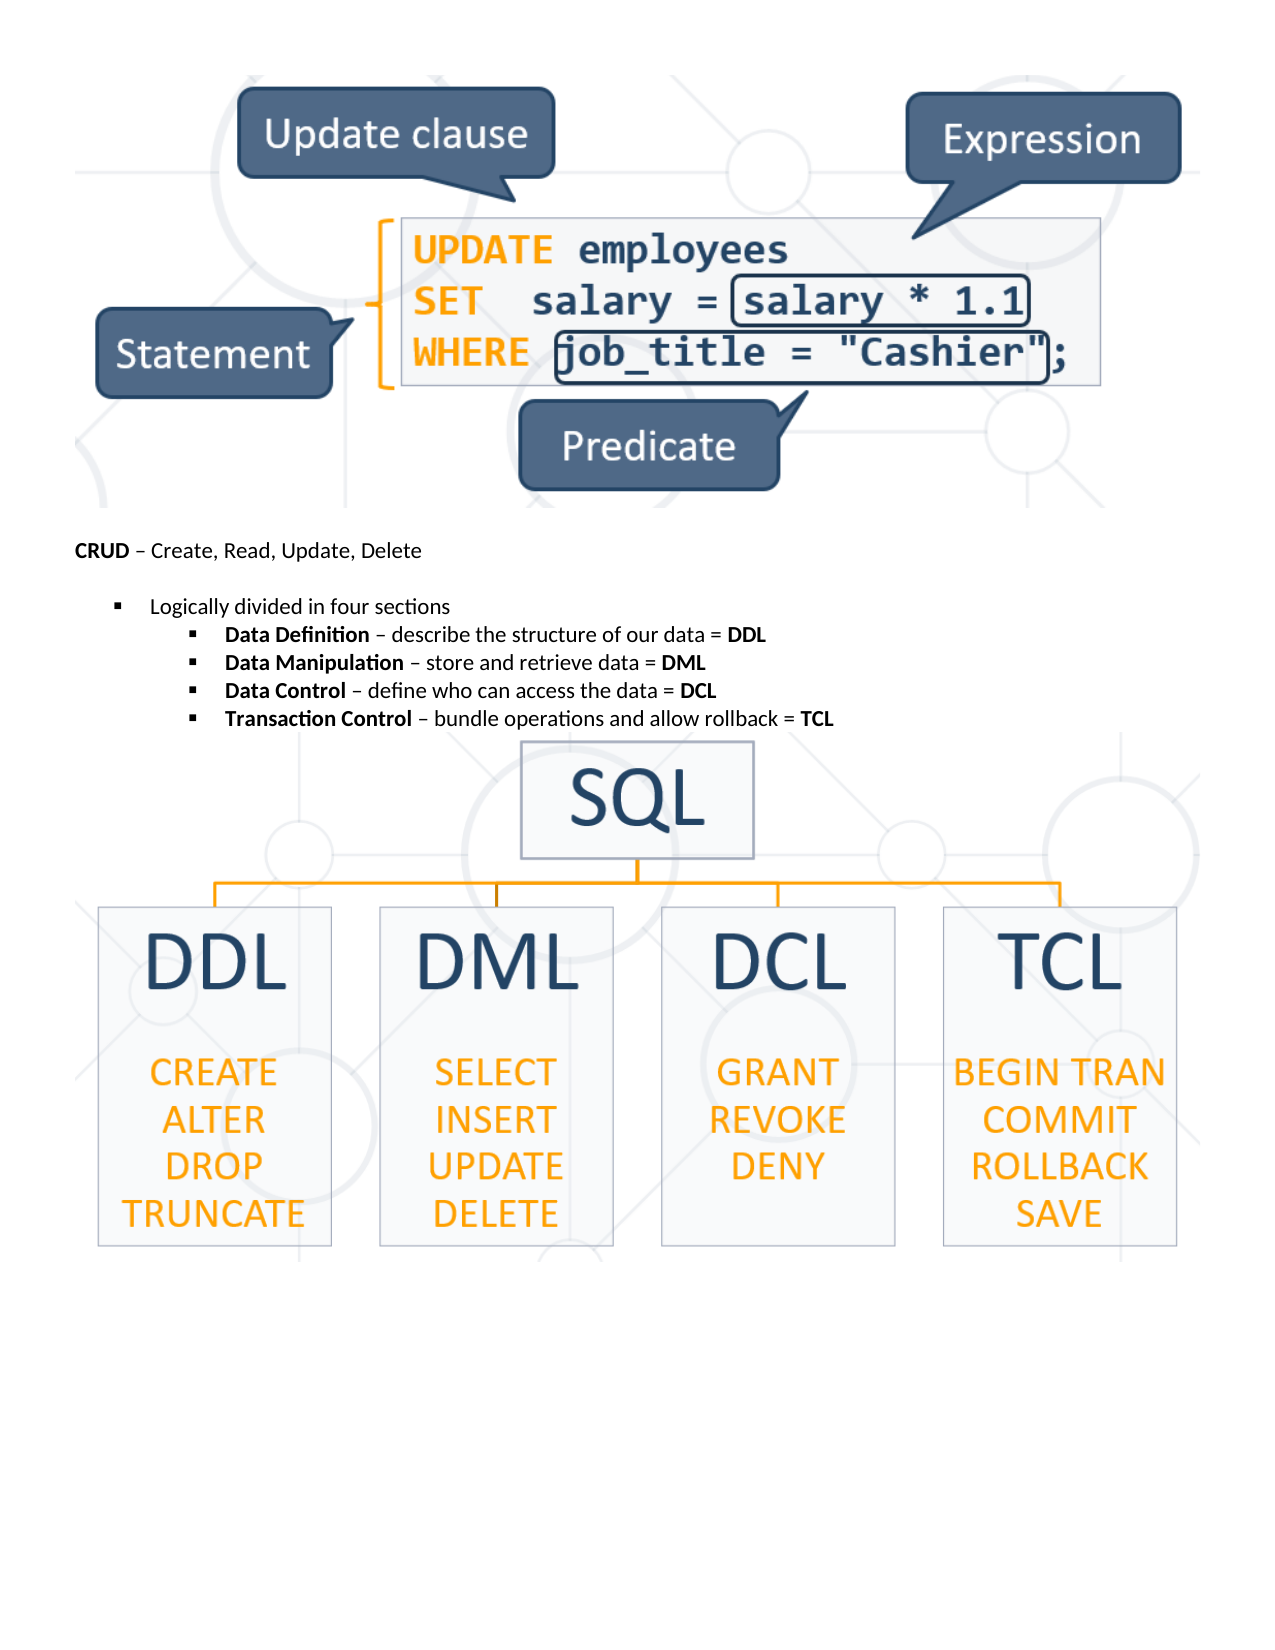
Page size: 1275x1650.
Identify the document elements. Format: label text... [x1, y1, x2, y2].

text CRUD – Create, Read, Update, Delete [75, 536, 1200, 564]
picture [75, 732, 1200, 1262]
list Data Definition – describe the structure of our data = DDL [187, 620, 1200, 648]
list Transaction Control – bundle operations and allow rollback = TCL [187, 704, 1200, 732]
list Data Manipulation – store and retrieve data = DML [187, 648, 1200, 676]
list Logically divided in four sections [112, 592, 1200, 620]
list Data Control – define who can access the data = DCL [187, 676, 1200, 704]
picture [75, 75, 1200, 508]
